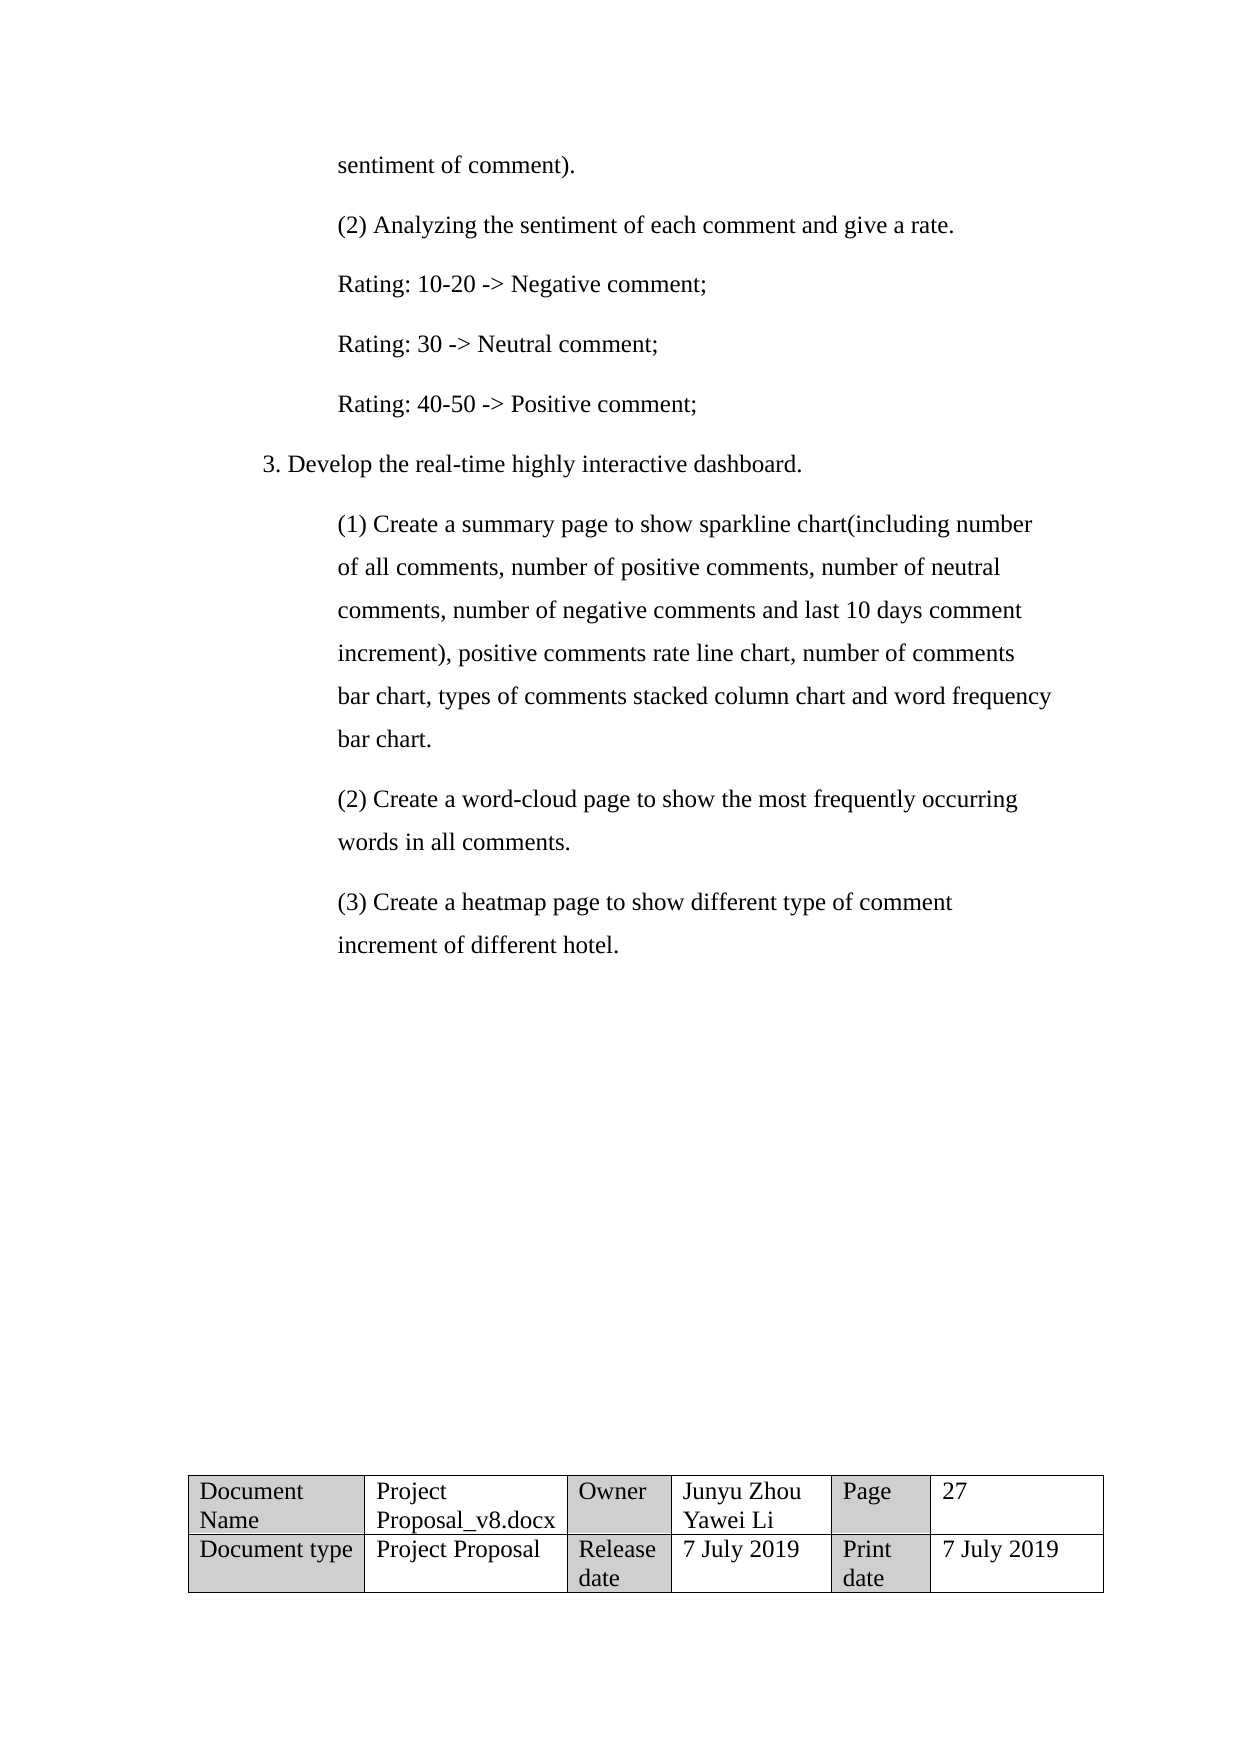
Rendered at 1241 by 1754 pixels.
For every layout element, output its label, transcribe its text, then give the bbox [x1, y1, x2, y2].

text Rating: 10-20 -> Negative comment; [337, 269, 1053, 298]
text (1) Create a summary page to show sparkline chart(including number of all comments, number of positive comments, number of neutral comments, number of negative comments and last 10 days comment increment), positive comments rate line chart, number of comments bar chart, types of comments stacked column chart and word frequency bar chart. [337, 509, 1053, 753]
text (2) Analyzing the sentiment of each comment and give a rate. [337, 210, 1053, 238]
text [337, 150, 1053, 179]
text Rating: 30 -> Neutral comment; [337, 329, 1053, 358]
text Rating: 40-50 -> Positive comment; [337, 389, 1053, 418]
text (3) Create a heatmap page to show different type of comment increment of different hotel. [337, 887, 1053, 959]
text 3. Develop the real-time highly interactive dashboard. [187, 449, 1053, 478]
text (2) Create a word-cloud page to show the most frequently occurring words in all comments. [337, 784, 1053, 856]
